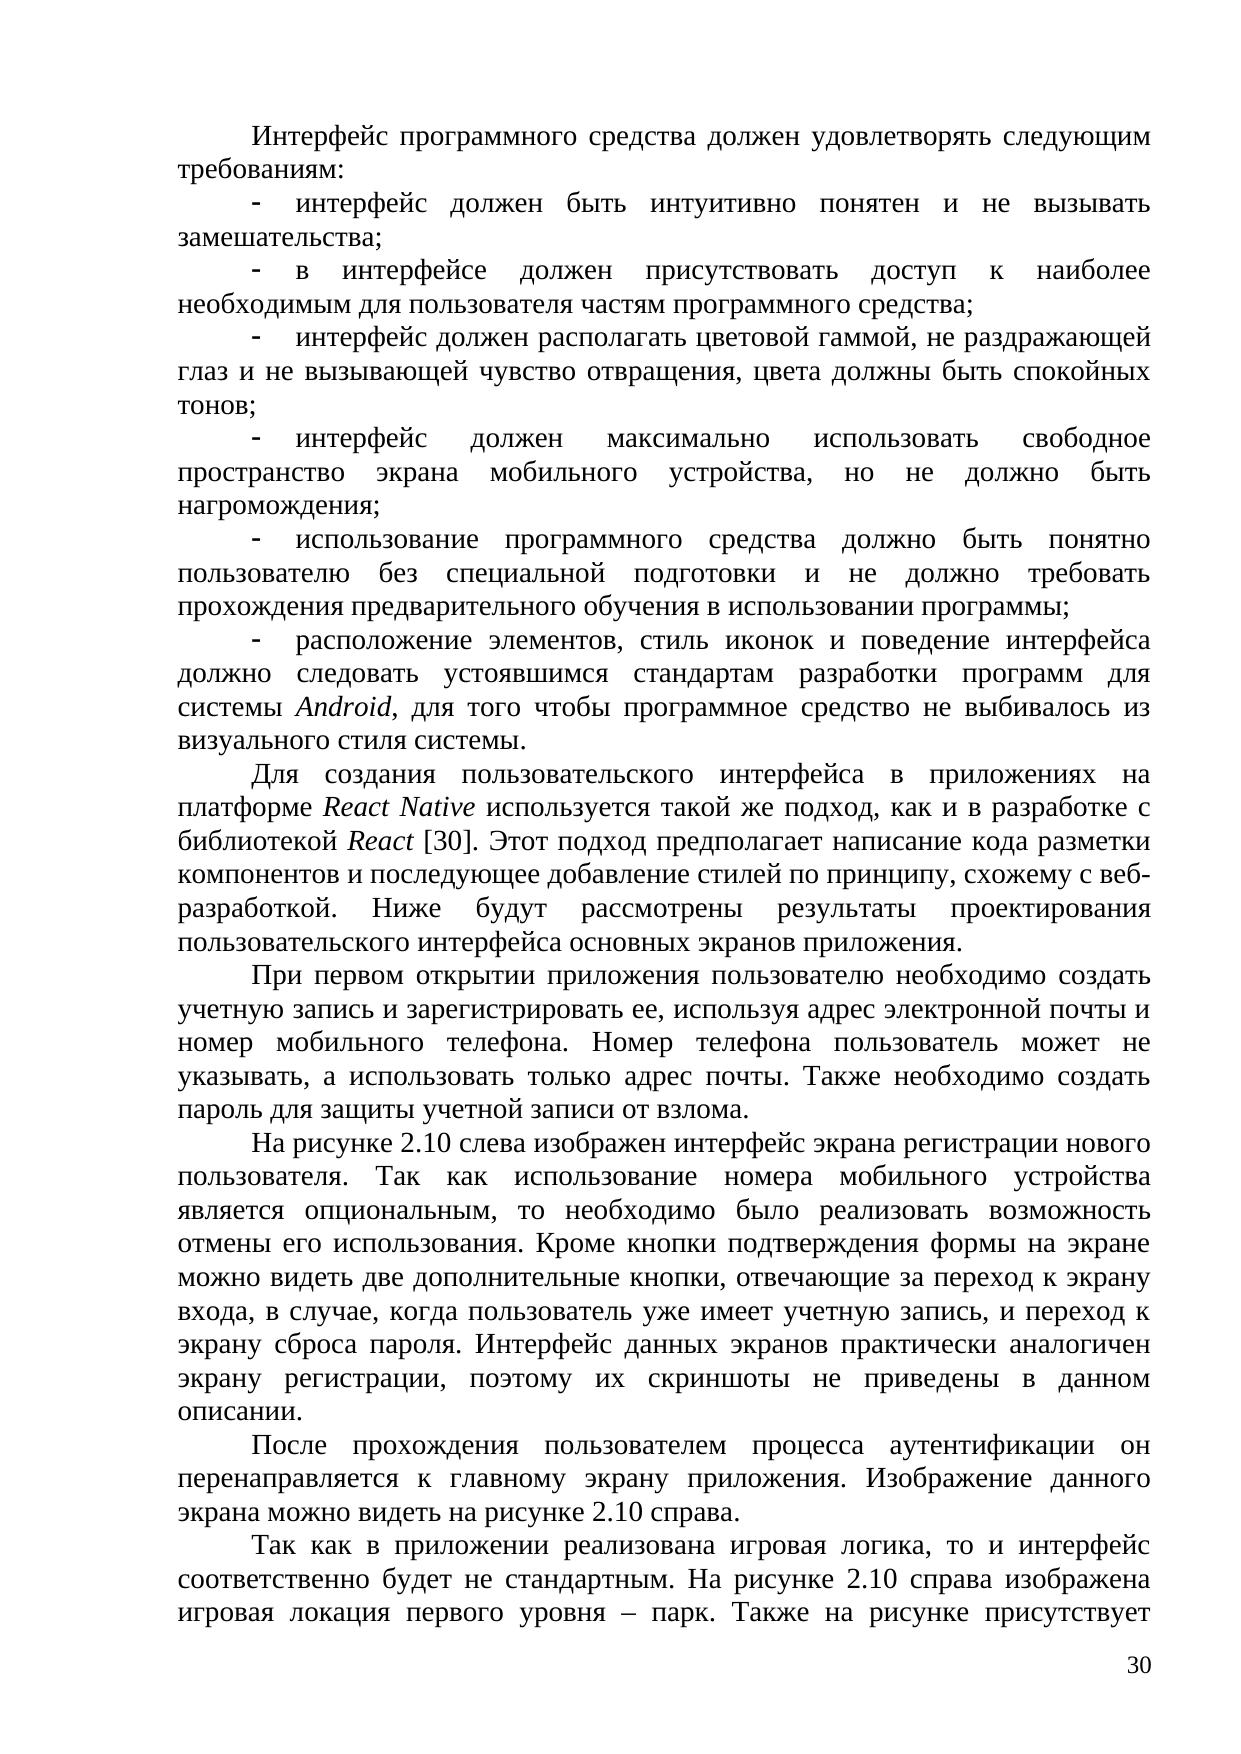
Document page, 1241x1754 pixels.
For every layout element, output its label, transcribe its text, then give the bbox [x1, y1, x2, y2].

list интерфейс должен максимально использовать свободное пространство экрана мобильного устройства, но не должно быть нагромождения; [177, 420, 1152, 521]
list использование программного средства должно быть понятно пользователю без специальной подготовки и не должно требовать прохождения предварительного обучения в использовании программы; [177, 521, 1152, 622]
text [177, 1527, 1152, 1628]
text Для создания пользовательского интерфейса в приложениях на платформе React Native используется такой же подход, как и в разработке с библиотекой React [30]. Этот подход предполагает написание кода разметки компонентов и последующее добавление стилей по принципу, схожему с веб-разработкой. Ниже будут рассмотрены результаты проектирования пользовательского интерфейса основных экранов приложения. [177, 756, 1152, 957]
list интерфейс должен располагать цветовой гаммой, не раздражающей глаз и не вызывающей чувство отвращения, цвета должны быть спокойных тонов; [177, 319, 1152, 420]
text На рисунке 2.10 слева изображен интерфейс экрана регистрации нового пользователя. Так как использование номера мобильного устройства является опциональным, то необходимо было реализовать возможность отмены его использования. Кроме кнопки подтверждения формы на экране можно видеть две дополнительные кнопки, отвечающие за переход к экрану входа, в случае, когда пользователь уже имеет учетную запись, и переход к экрану сброса пароля. Интерфейс данных экранов практически аналогичен экрану регистрации, поэтому их скриншоты не приведены в данном описании. [177, 1125, 1152, 1427]
text После прохождения пользователем процесса аутентификации он перенаправляется к главному экрану приложения. Изображение данного экрана можно видеть на рисунке 2.10 справа. [177, 1427, 1152, 1527]
text При первом открытии приложения пользователю необходимо создать учетную запись и зарегистрировать ее, используя адрес электронной почты и номер мобильного телефона. Номер телефона пользователь может не указывать, а использовать только адрес почты. Также необходимо создать пароль для защиты учетной записи от взлома. [177, 957, 1152, 1125]
text Интерфейс программного средства должен удовлетворять следующим требованиям: [177, 118, 1152, 185]
list интерфейс должен быть интуитивно понятен и не вызывать замешательства; [177, 185, 1152, 252]
list в интерфейсе должен присутствовать доступ к наиболее необходимым для пользователя частям программного средства; [177, 252, 1152, 319]
list расположение элементов, стиль иконок и поведение интерфейса должно следовать устоявшимся стандартам разработки программ для системы Android, для того чтобы программное средство не выбивалось из визуального стиля системы. [177, 622, 1152, 756]
